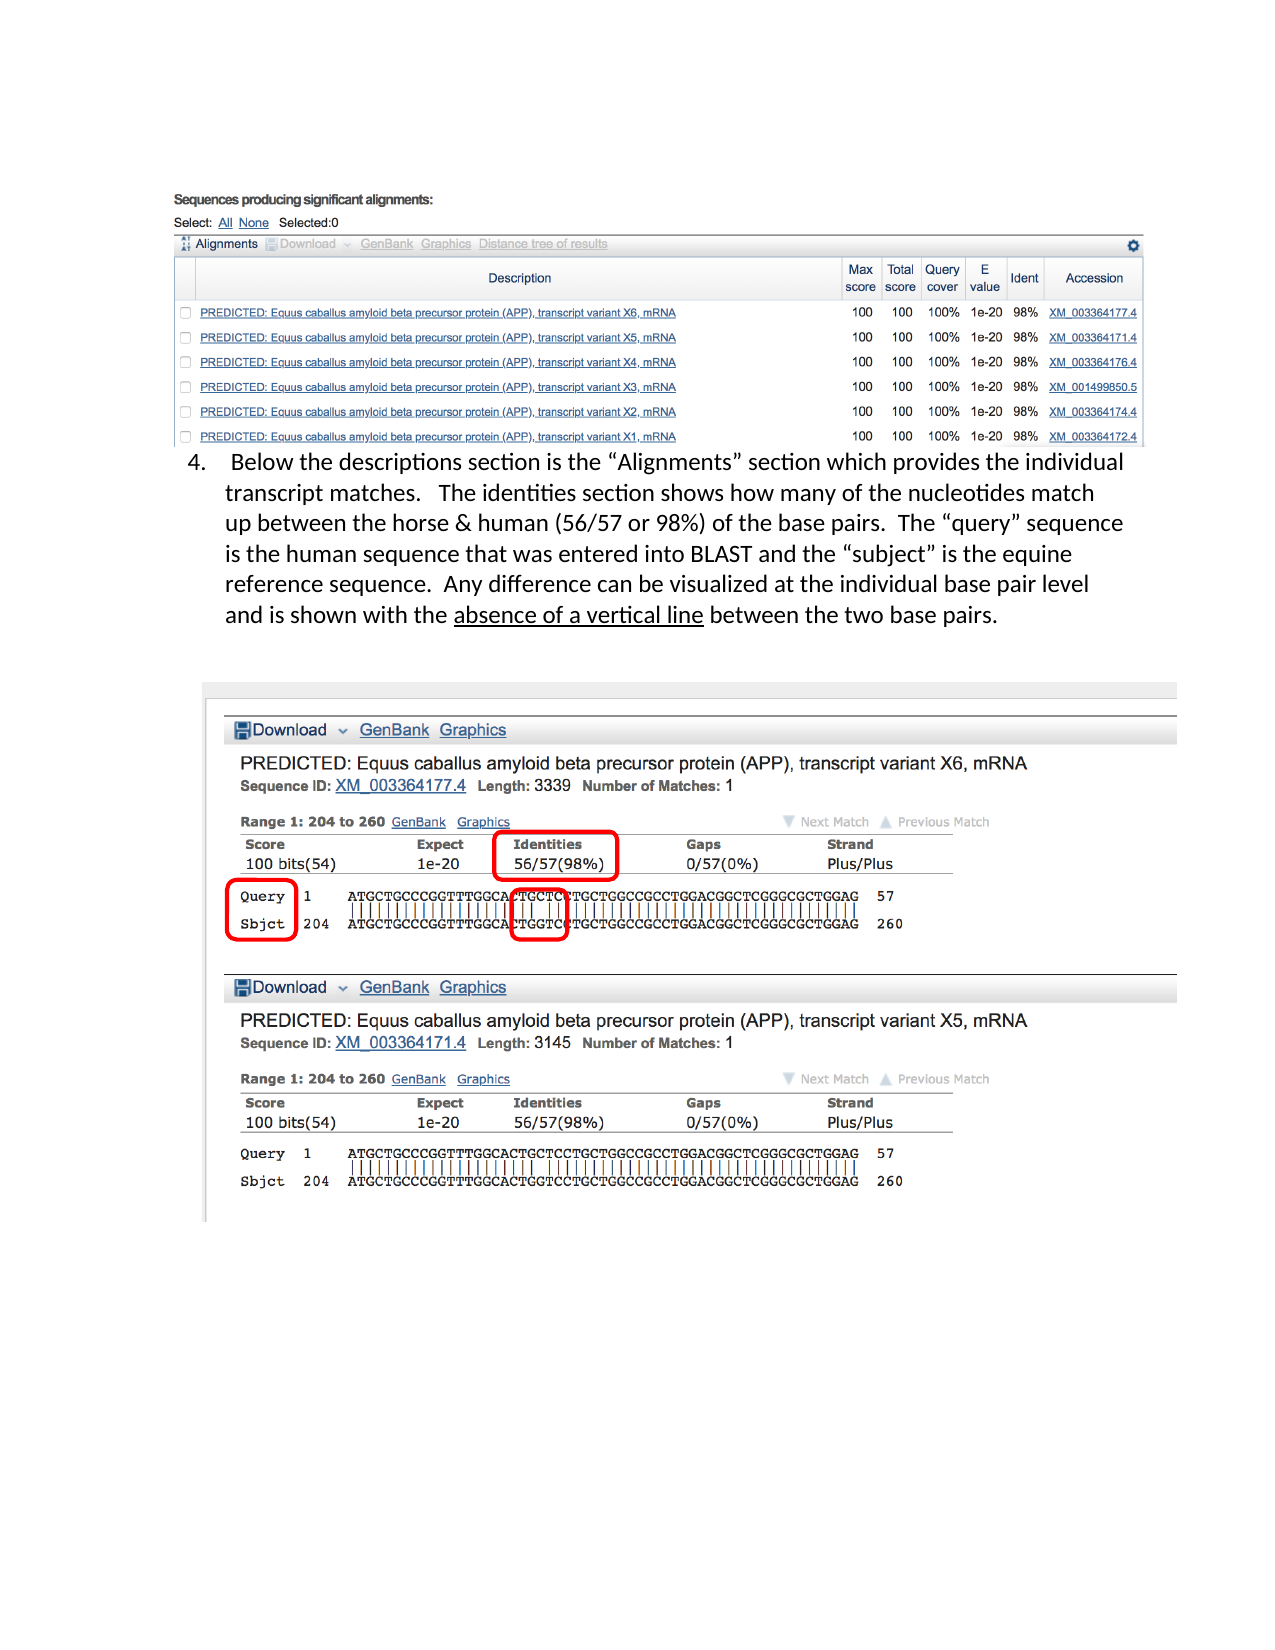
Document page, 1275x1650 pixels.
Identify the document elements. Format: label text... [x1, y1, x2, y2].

picture [171, 184, 1147, 447]
list Below the descriptions section is the “Alignments” section which provides the individual transcript matches. The identities section shows how many of the nucleotides match up between the horse & human (56/57 or 98%) of the base pairs. The “query” sequence is the human sequence that was entered into BLAST and the “subject” is the equine reference sequence. Any difference can be visualized at the individual base pair level and is shown with the absence of a vertical line between the two base pairs. [187, 447, 1125, 629]
picture [201, 682, 1177, 1222]
